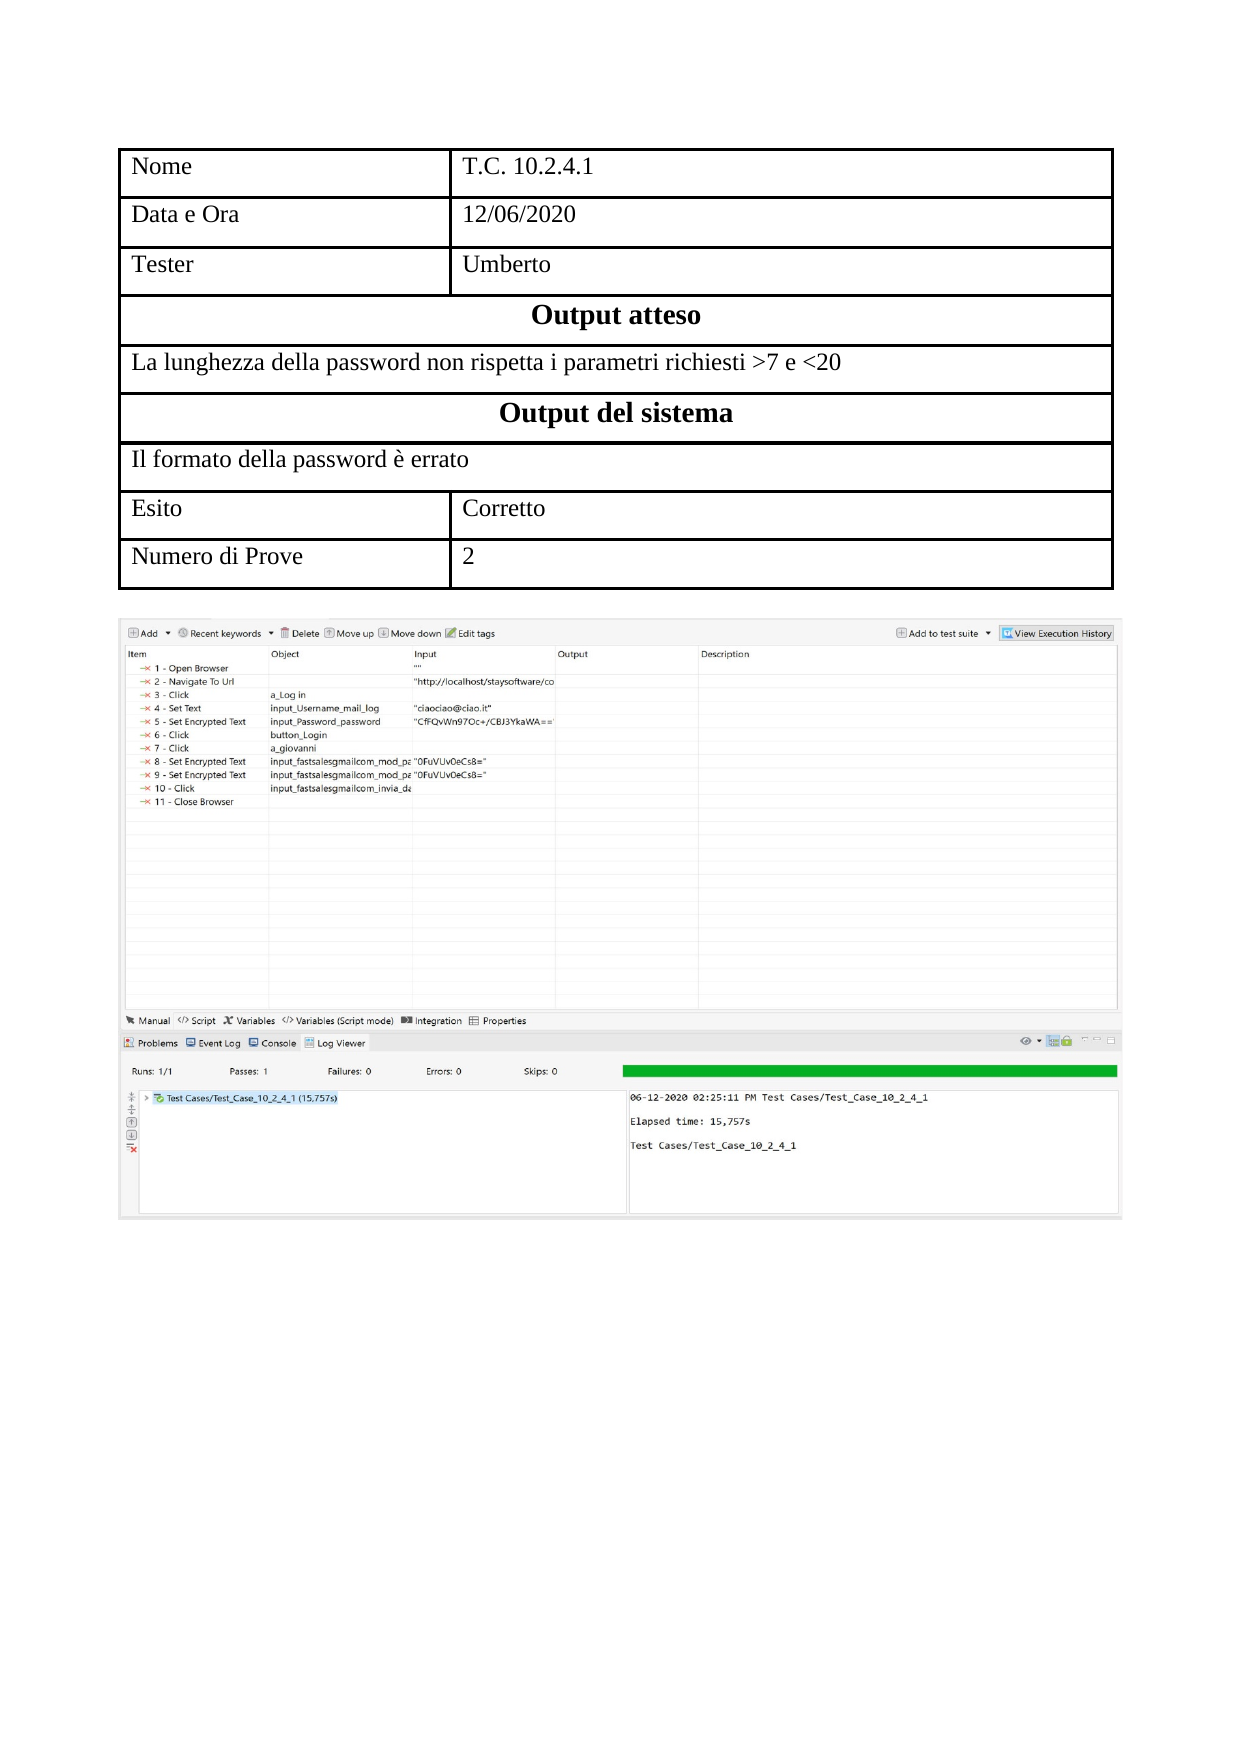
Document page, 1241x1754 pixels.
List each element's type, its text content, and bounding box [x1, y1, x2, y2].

table_cell Umberto [452, 249, 1111, 294]
table_cell 2 [452, 541, 1111, 587]
table_cell Output atteso [121, 297, 1111, 343]
table_cell Corretto [452, 493, 1111, 538]
table_cell 12/06/2020 [452, 199, 1111, 246]
table_header T.C. 10.2.4.1 [452, 151, 1111, 196]
table_cell Data e Ora [121, 199, 449, 246]
table_cell Esito [121, 493, 449, 538]
table_cell Output del sistema [121, 395, 1111, 441]
table_cell Tester [121, 249, 449, 294]
table_header Nome [121, 151, 449, 196]
table_cell Il formato della password è errato [121, 445, 1111, 490]
picture [118, 618, 1123, 1220]
table_cell La lunghezza della password non rispetta i parametri richiesti >7 e <20 [121, 347, 1111, 392]
table_cell Numero di Prove [121, 541, 449, 587]
